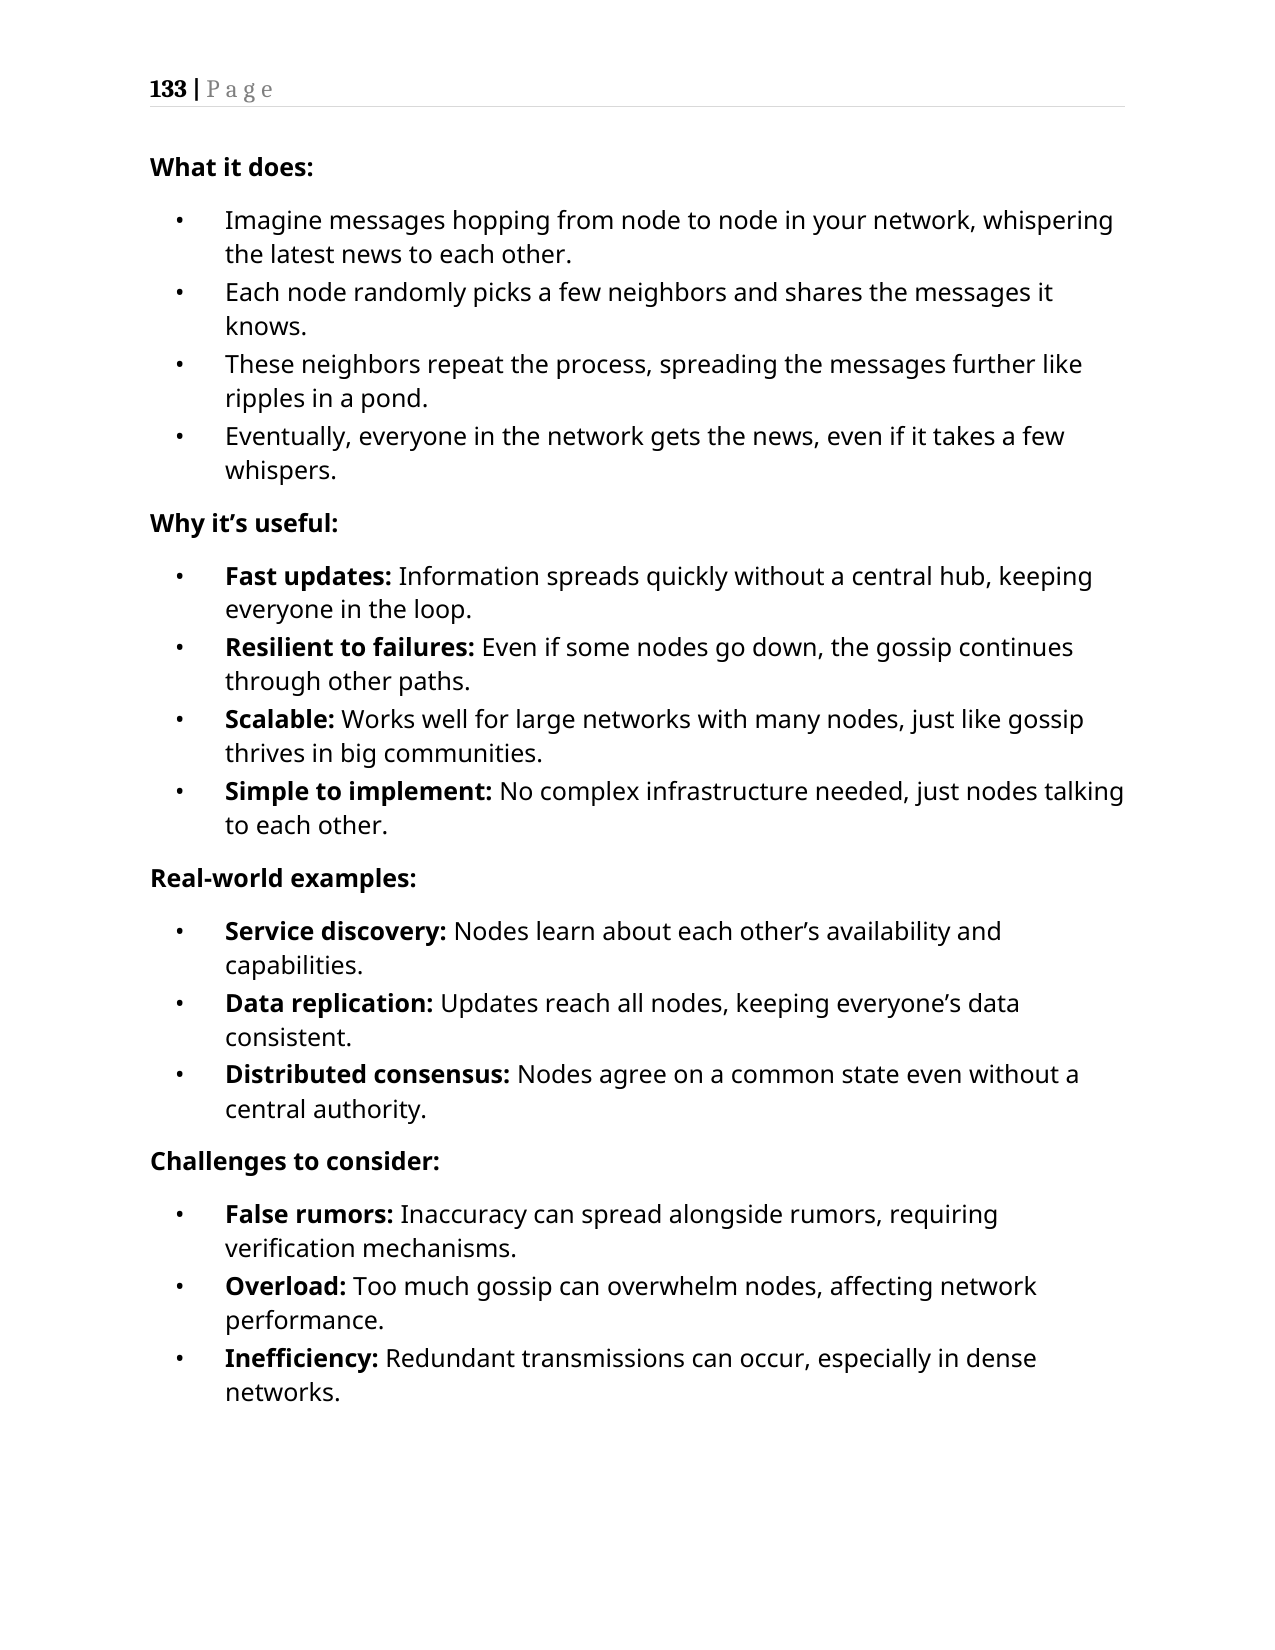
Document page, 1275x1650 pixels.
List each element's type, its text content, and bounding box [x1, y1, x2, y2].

list Service discovery: Nodes learn about each other’s availability and capabilities. [175, 913, 1125, 982]
list Eventually, everyone in the network gets the news, even if it takes a few whispers. [175, 418, 1125, 487]
list Fast updates: Information spreads quickly without a central hub, keeping everyone in the loop. [175, 558, 1125, 626]
list Overload: Too much gossip can overwhelm nodes, affecting network performance. [175, 1269, 1125, 1337]
text What it does: [150, 150, 1125, 184]
list False rumors: Inaccuracy can spread alongside rumors, requiring verification mechanisms. [175, 1197, 1125, 1265]
list Inefficiency: Redundant transmissions can occur, especially in dense networks. [175, 1341, 1125, 1409]
text Challenges to consider: [150, 1144, 1125, 1178]
list These neighbors repeat the process, spreading the messages further like ripples in a pond. [175, 347, 1125, 415]
text Why it’s useful: [150, 505, 1125, 539]
text Real-world examples: [150, 861, 1125, 895]
list Simple to implement: No complex infrastructure needed, just nodes talking to each other. [175, 774, 1125, 842]
list Data replication: Updates reach all nodes, keeping everyone’s data consistent. [175, 985, 1125, 1053]
list Distributed consensus: Nodes agree on a common state even without a central authority. [175, 1057, 1125, 1125]
list Scalable: Works well for large networks with many nodes, just like gossip thrives in big communities. [175, 702, 1125, 770]
list Resilient to failures: Even if some nodes go down, the gossip continues through other paths. [175, 630, 1125, 698]
list Each node randomly picks a few neighbors and shares the messages it knows. [175, 275, 1125, 343]
list Imagine messages hopping from node to node in your network, whispering the latest news to each other. [175, 203, 1125, 271]
